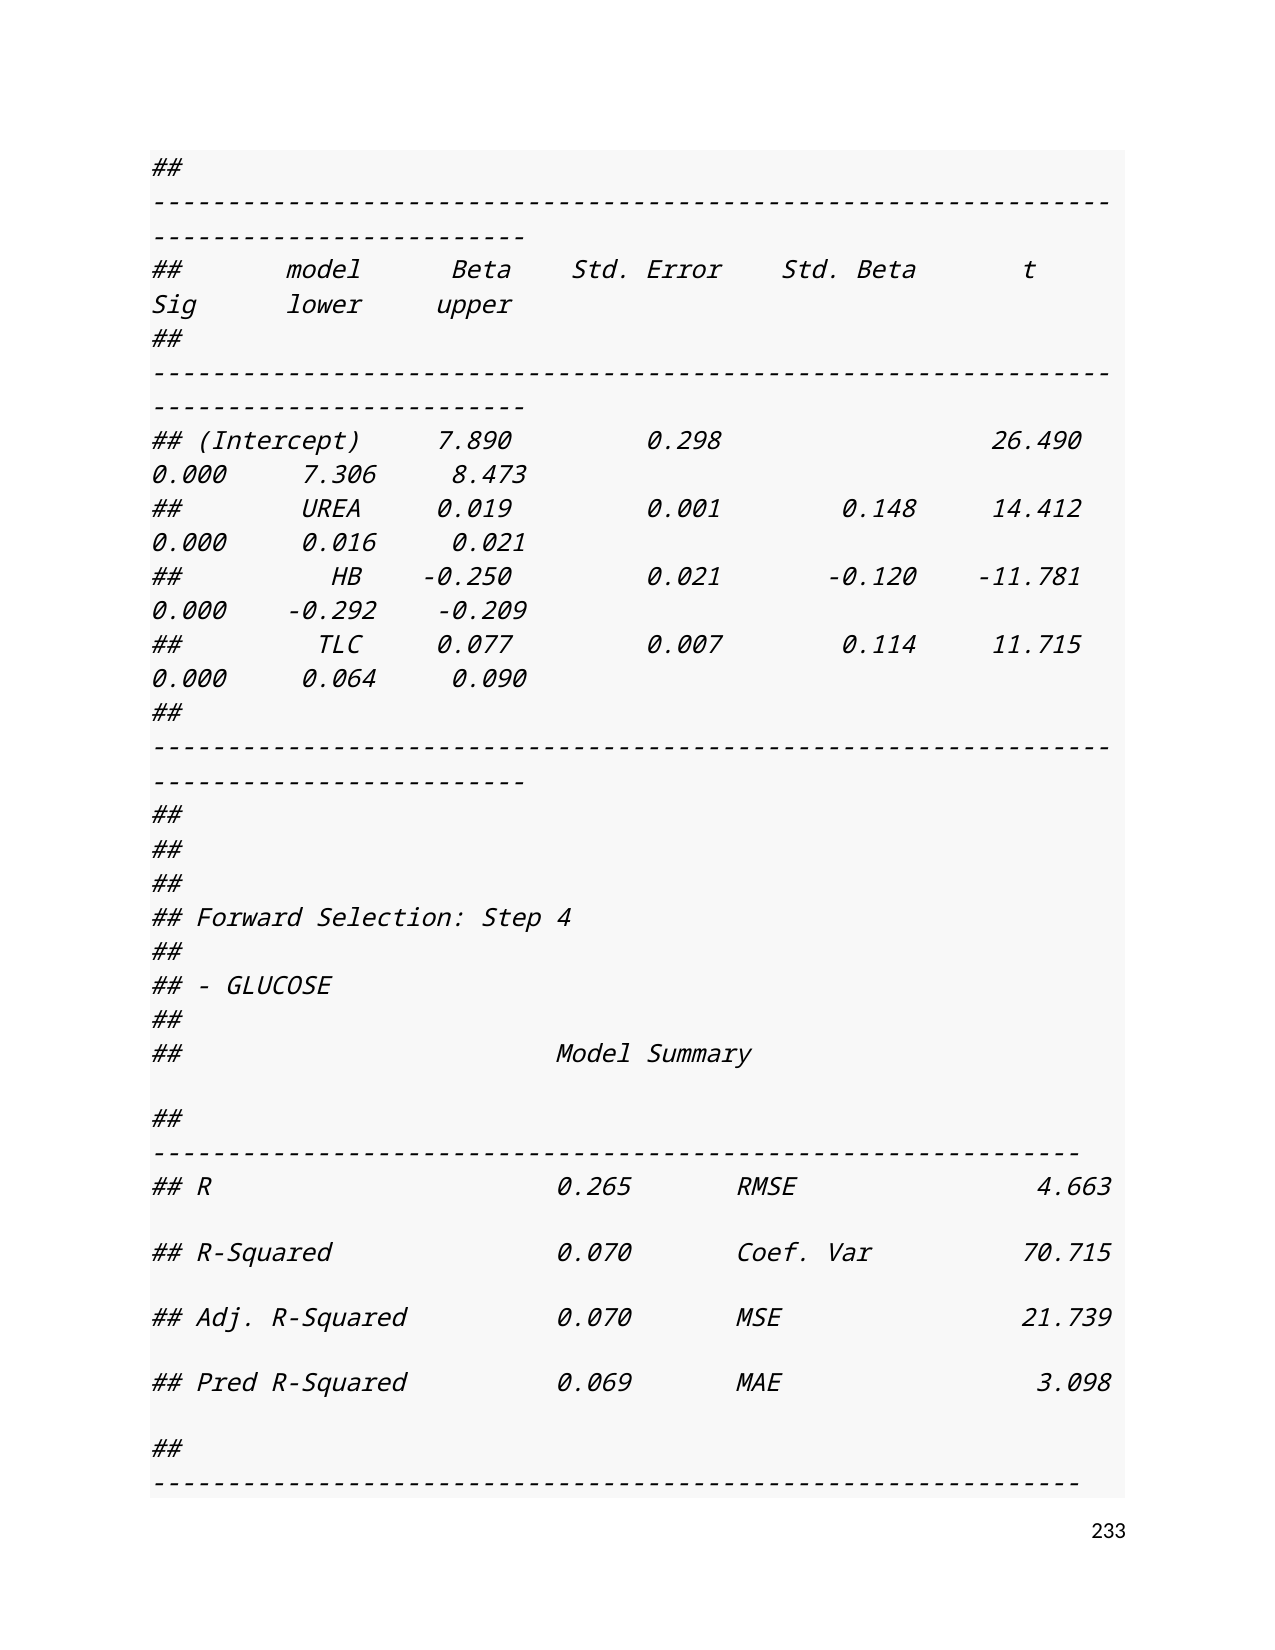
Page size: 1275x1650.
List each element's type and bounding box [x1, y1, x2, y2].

text [150, 150, 1125, 1498]
